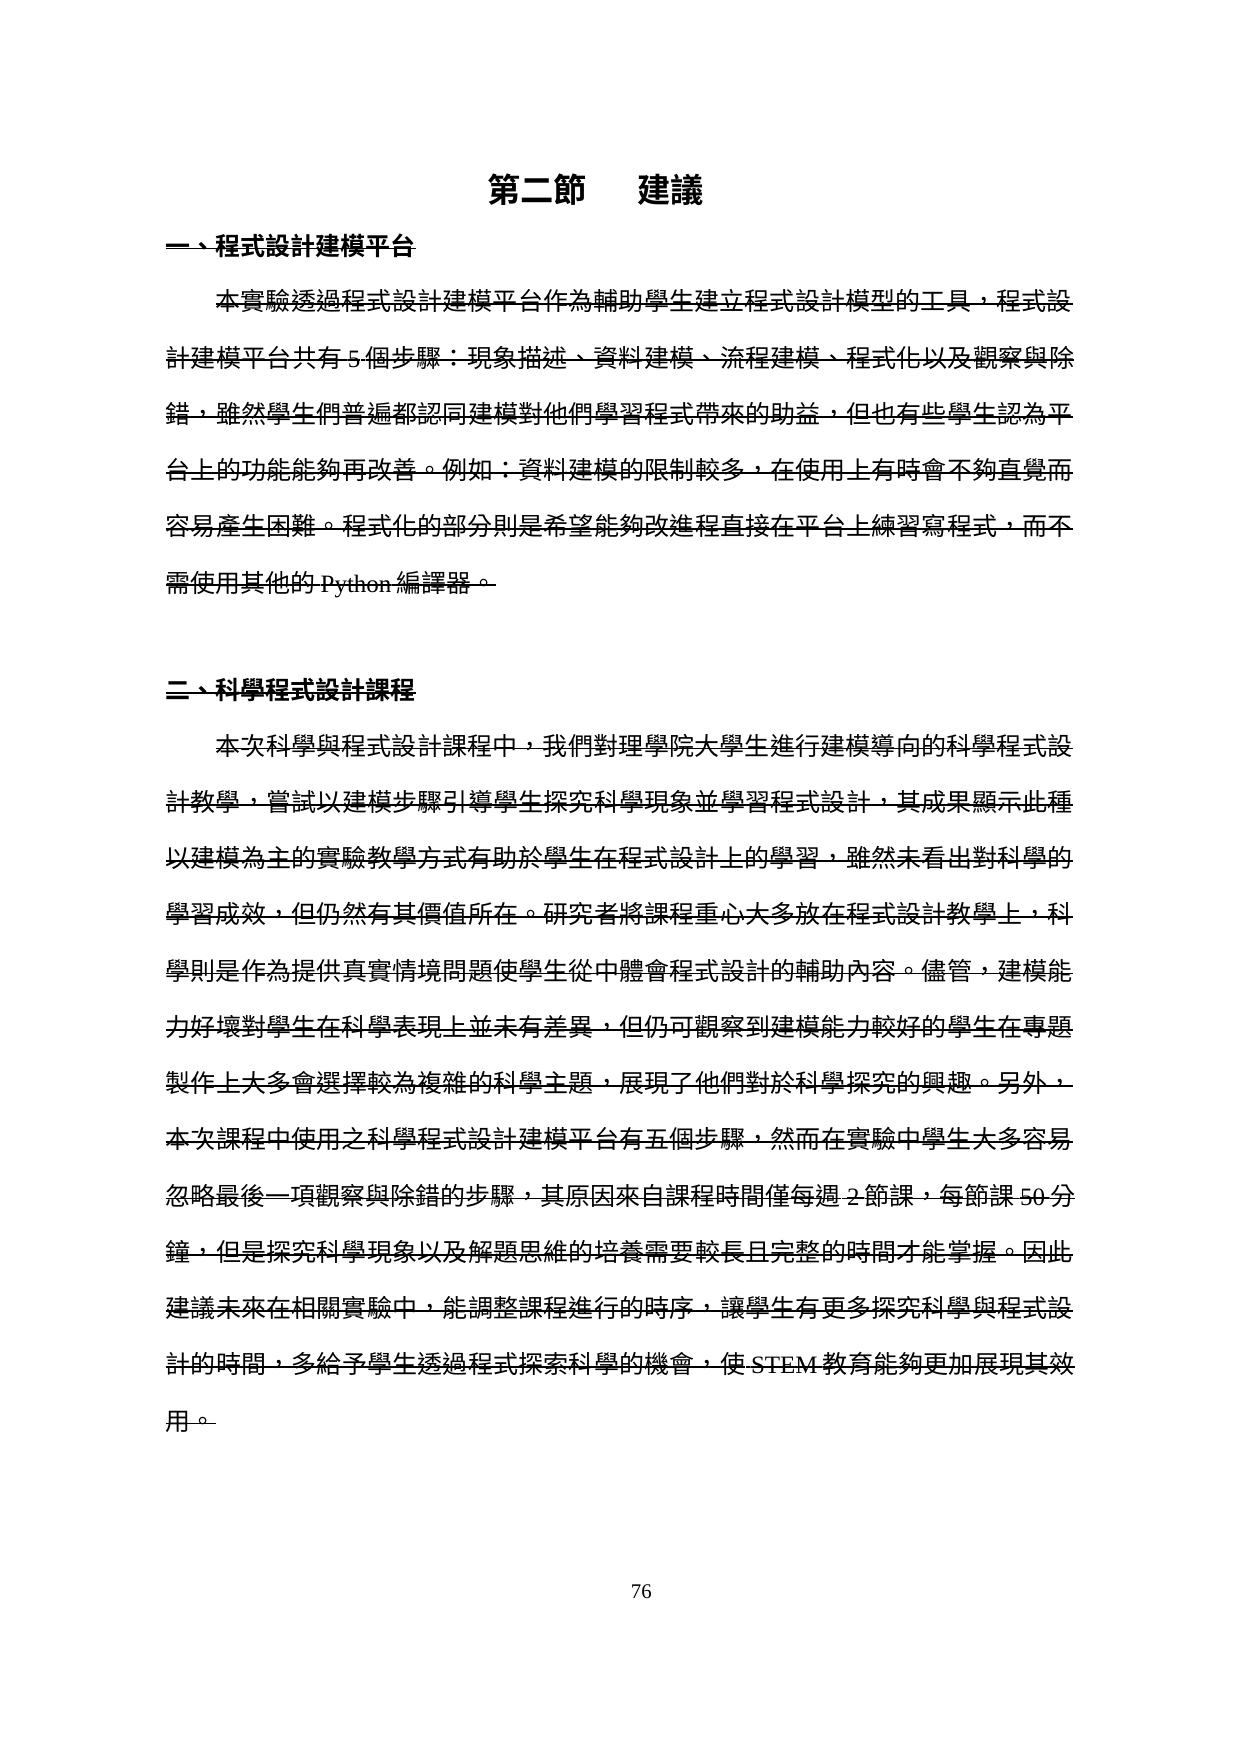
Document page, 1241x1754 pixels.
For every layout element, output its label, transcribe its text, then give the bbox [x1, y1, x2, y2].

text 二、科學程式設計課程 [165, 670, 1075, 707]
text 建議 [165, 151, 1075, 226]
text 本實驗透過程式設計建模平台作為輔助學生建立程式設計模型的工具，程式設計建模平台共有5個步驟：現象描述、資料建模、流程建模、程式化以及觀察與除錯，雖然學生們普遍都認同建模對他們學習程式帶來的助益，但也有些學生認為平台上的功能能夠再改善。例如：資料建模的限制較多，在使用上有時會不夠直覺而容易產生困難。程式化的部分則是希望能夠改進程直接在平台上練習寫程式，而不需使用其他的Python編譯器。 [165, 281, 1075, 600]
text 本次科學與程式設計課程中，我們對理學院大學生進行建模導向的科學程式設計教學，嘗試以建模步驟引導學生探究科學現象並學習程式設計，其成果顯示此種以建模為主的實驗教學方式有助於學生在程式設計上的學習，雖然未看出對科學的學習成效，但仍然有其價值所在。研究者將課程重心大多放在程式設計教學上，科學則是作為提供真實情境問題使學生從中體會程式設計的輔助內容。儘管，建模能力好壞對學生在科學表現上並未有差異，但仍可觀察到建模能力較好的學生在專題製作上大多會選擇較為複雜的科學主題，展現了他們對於科學探究的興趣。另外，本次課程中使用之科學程式設計建模平台有五個步驟，然而在實驗中學生大多容易忽略最後一項觀察與除錯的步驟，其原因來自課程時間僅每週2節課，每節課50分鐘，但是探究科學現象以及解題思維的培養需要較長且完整的時間才能掌握。因此建議未來在相關實驗中，能調整課程進行的時序，讓學生有更多探究科學與程式設計的時間，多給予學生透過程式探索科學的機會，使STEM教育能夠更加展現其效用。 [165, 726, 1075, 1198]
text 本次科學與程式設計課程中，我們對理學院大學生進行建模導向的科學程式設計教學，嘗試以建模步驟引導學生探究科學現象並學習程式設計，其成果顯示此種以建模為主的實驗教學方式有助於學生在程式設計上的學習，雖然未看出對科學的學習成效，但仍然有其價值所在。研究者將課程重心大多放在程式設計教學上，科學則是作為提供真實情境問題使學生從中體會程式設計的輔助內容。儘管，建模能力好壞對學生在科學表現上並未有差異，但仍可觀察到建模能力較好的學生在專題製作上大多會選擇較為複雜的科學主題，展現了他們對於科學探究的興趣。另外，本次課程中使用之科學程式設計建模平台有五個步驟，然而在實驗中學生大多容易忽略最後一項觀察與除錯的步驟，其原因來自課程時間僅每週2節課，每節課50分鐘，但是探究科學現象以及解題思維的培養需要較長且完整的時間才能掌握。因此建議未來在相關實驗中，能調整課程進行的時序，讓學生有更多探究科學與程式設計的時間，多給予學生透過程式探索科學的機會，使STEM教育能夠更加展現其效用。 [165, 1367, 1075, 1438]
text 本次科學與程式設計課程中，我們對理學院大學生進行建模導向的科學程式設計教學，嘗試以建模步驟引導學生探究科學現象並學習程式設計，其成果顯示此種以建模為主的實驗教學方式有助於學生在程式設計上的學習，雖然未看出對科學的學習成效，但仍然有其價值所在。研究者將課程重心大多放在程式設計教學上，科學則是作為提供真實情境問題使學生從中體會程式設計的輔助內容。儘管，建模能力好壞對學生在科學表現上並未有差異，但仍可觀察到建模能力較好的學生在專題製作上大多會選擇較為複雜的科學主題，展現了他們對於科學探究的興趣。另外，本次課程中使用之科學程式設計建模平台有五個步驟，然而在實驗中學生大多容易忽略最後一項觀察與除錯的步驟，其原因來自課程時間僅每週2節課，每節課50分鐘，但是探究科學現象以及解題思維的培養需要較長且完整的時間才能掌握。因此建議未來在相關實驗中，能調整課程進行的時序，讓學生有更多探究科學與程式設計的時間，多給予學生透過程式探索科學的機會，使STEM教育能夠更加展現其效用。 [165, 1199, 1075, 1366]
text 一、程式設計建模平台 [165, 226, 1075, 263]
